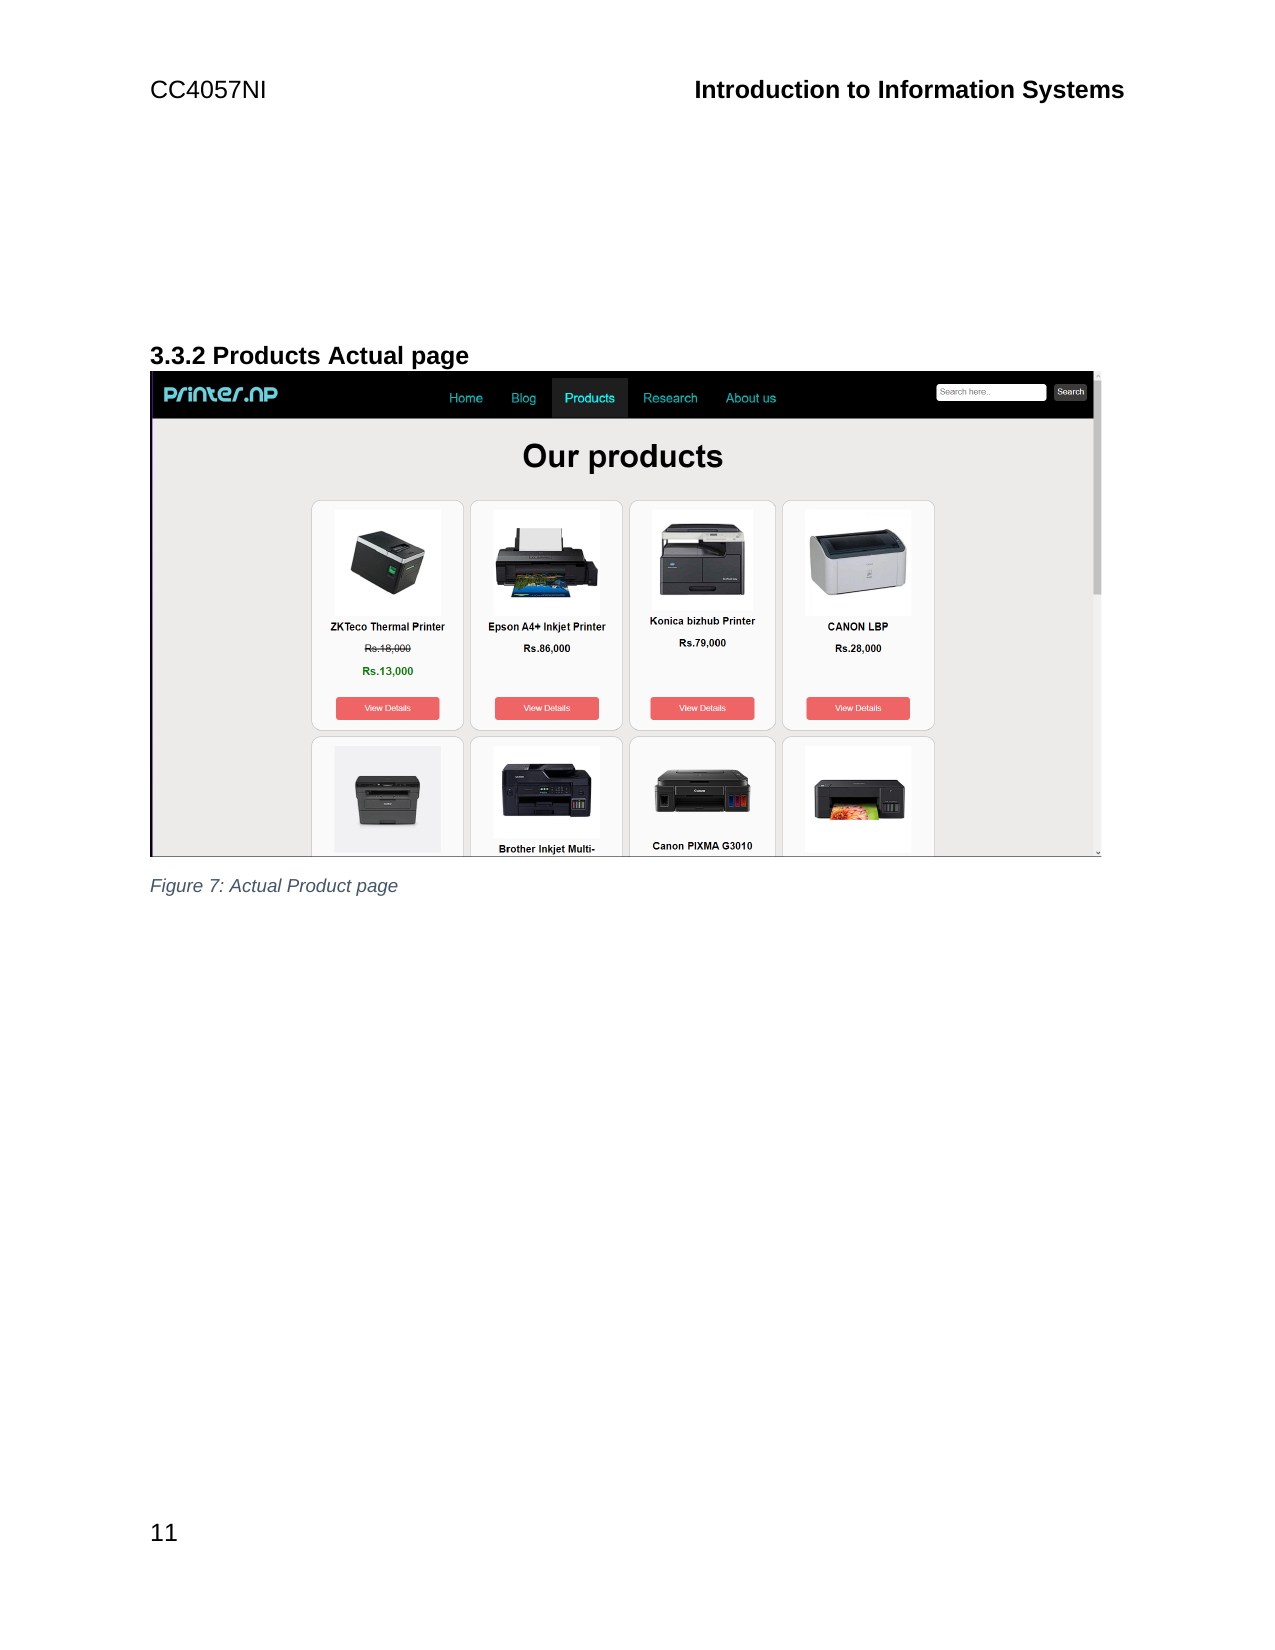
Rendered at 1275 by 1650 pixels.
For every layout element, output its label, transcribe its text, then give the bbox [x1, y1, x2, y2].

subtitle 3.3.2 Products Actual page [150, 341, 1125, 369]
picture [150, 371, 1102, 857]
text Figure 7: Actual Product page [150, 875, 1125, 897]
